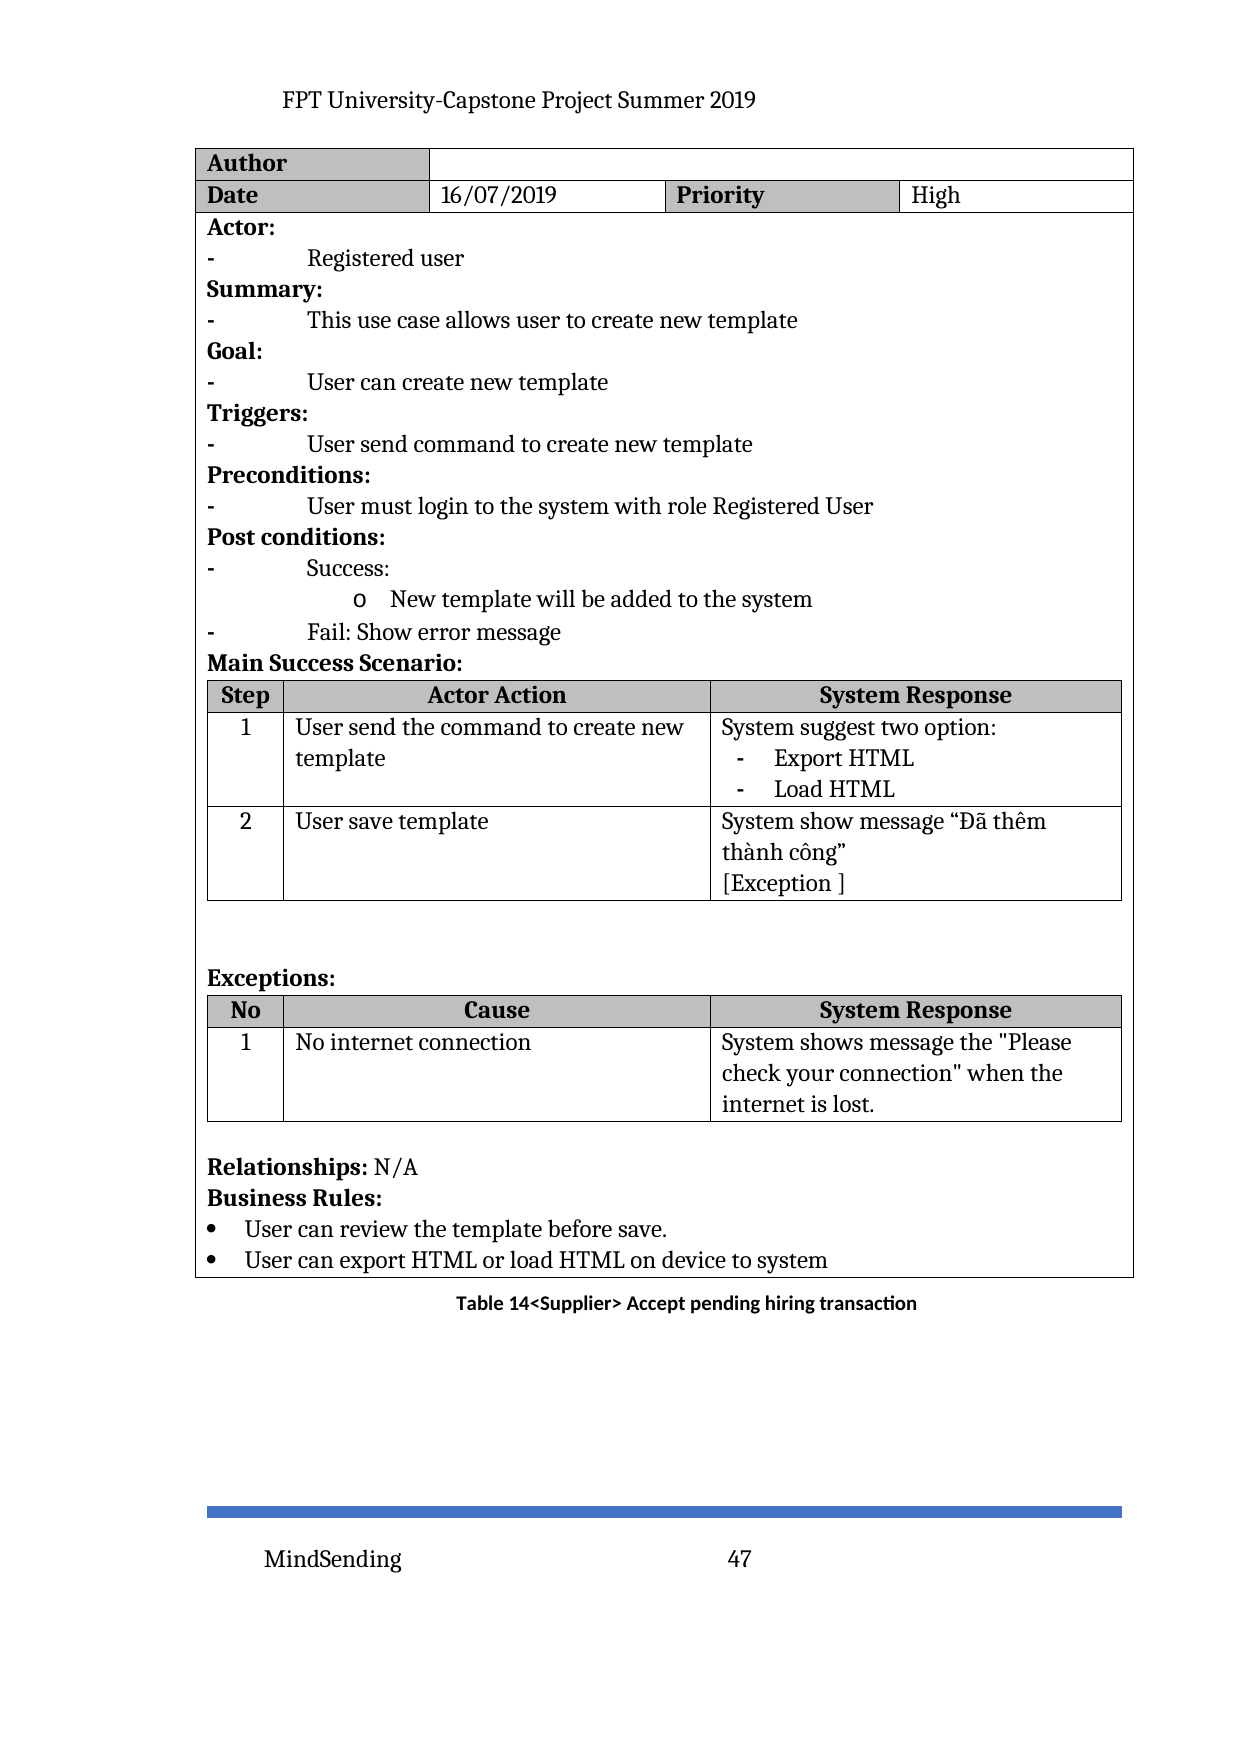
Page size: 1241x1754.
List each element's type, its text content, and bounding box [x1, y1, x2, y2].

table_cell Priority [666, 181, 899, 212]
table_cell 16/07/2019 [430, 181, 665, 212]
table_cell Author [196, 149, 429, 180]
table_cell Date [196, 181, 429, 212]
table_cell Actor: Registered user Summary: This use case allows user to create new template Goal: User can create new template Triggers: User send command to create new template Preconditions: User must login to the system with role Registered User Post conditions: Success: New template will be added to the system Fail: Show error message Main Success Scenario: Exceptions: Relationships: N/A Business Rules: User can review the template before save. User can export HTML or load HTML on device to system [196, 213, 1133, 1277]
table_cell High [900, 181, 1133, 212]
table_cell [430, 149, 1133, 180]
